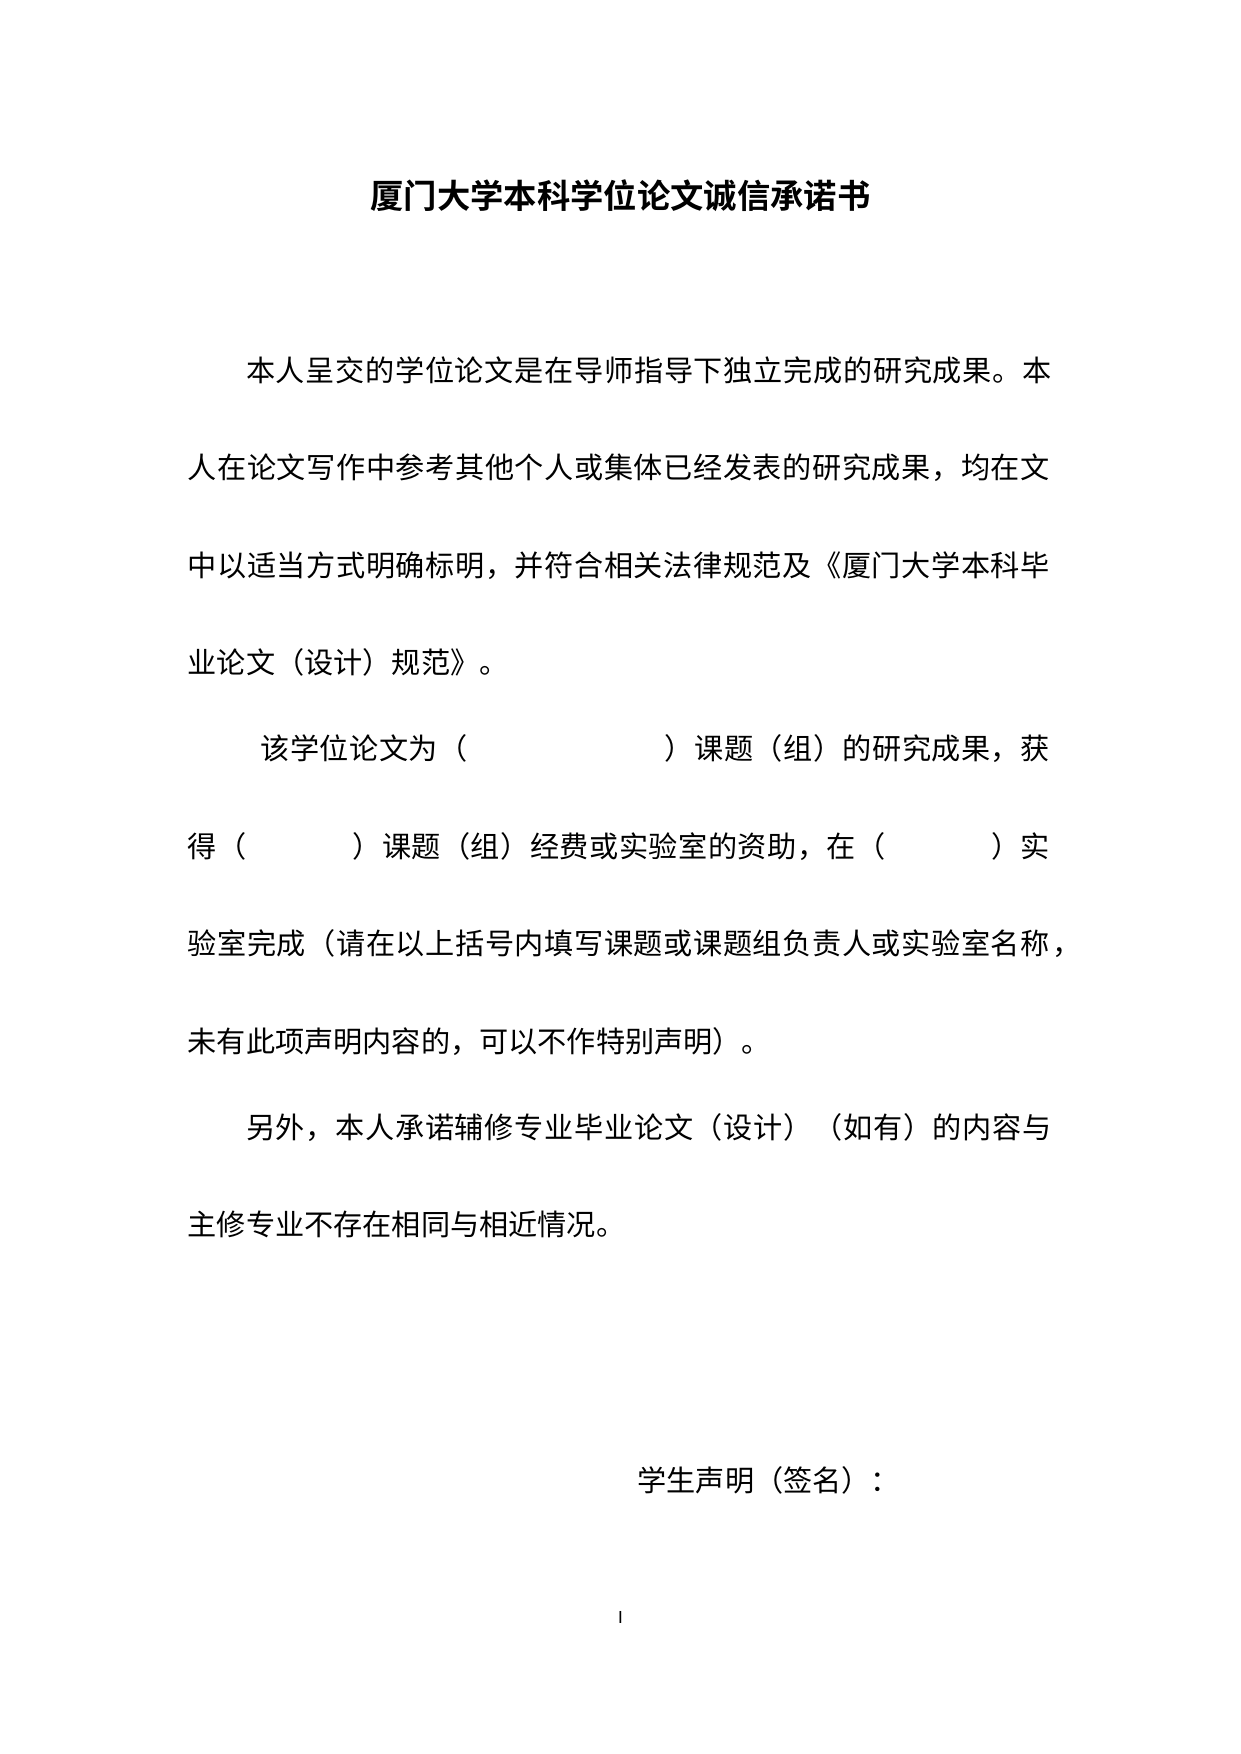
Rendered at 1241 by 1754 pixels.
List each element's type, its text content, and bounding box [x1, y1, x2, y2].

text 另外，本人承诺辅修专业毕业论文（设计）（如有）的内容与主修专业不存在相同与相近情况。 [187, 1093, 1053, 1256]
text 厦门大学本科学位论文诚信承诺书 [187, 162, 1053, 227]
text 学生声明（签名）： [187, 1446, 1053, 1511]
text 该学位论文为（ ）课题（组）的研究成果，获得（ ）课题（组）经费或实验室的资助，在（ ）实验室完成（请在以上括号内填写课题或课题组负责人或实验室名称，未有此项声明内容的，可以不作特别声明）。 [187, 714, 1053, 1072]
text 本人呈交的学位论文是在导师指导下独立完成的研究成果。本人在论文写作中参考其他个人或集体已经发表的研究成果，均在文中以适当方式明确标明，并符合相关法律规范及《厦门大学本科毕业论文（设计）规范》。 [187, 336, 1053, 693]
